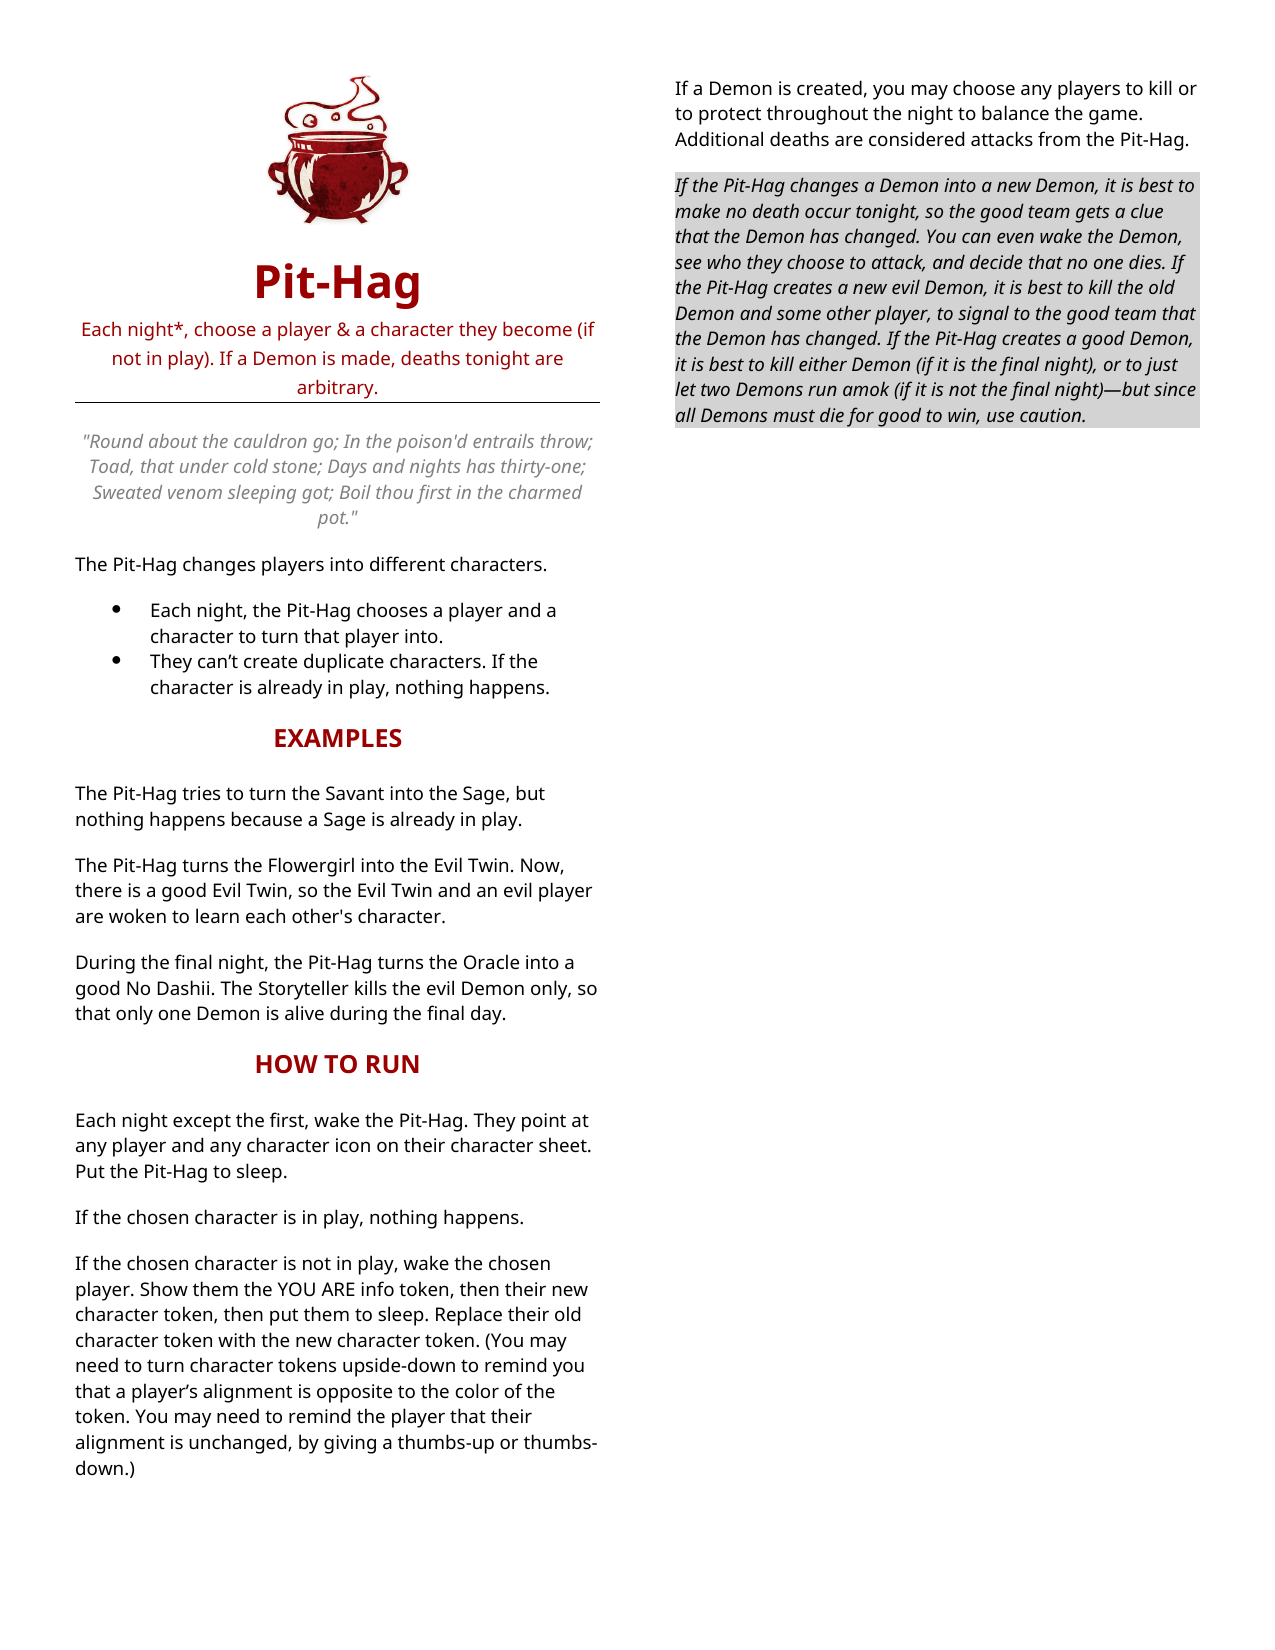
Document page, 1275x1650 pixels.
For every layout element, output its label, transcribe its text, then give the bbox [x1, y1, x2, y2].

text Each night except the first, wake the Pit-Hag. They point at any player and any character icon on their character sheet. Put the Pit-Hag to sleep. [75, 1107, 600, 1183]
list Each night, the Pit-Hag chooses a player and a character to turn that player into. [112, 597, 600, 648]
text Pit-Hag Each night*, choose a player & a character they become (if not in play). If a Demon is made, deaths tonight are arbitrary. [75, 250, 600, 402]
list They can’t create duplicate characters. If the character is already in play, nothing happens. [112, 648, 600, 699]
text If the chosen character is not in play, wake the chosen player. Show them the YOU ARE info token, then their new character token, then put them to sleep. Replace their old character token with the new character token. (You may need to turn character tokens upside-down to remind you that a player’s alignment is opposite to the color of the token. You may need to remind the player that their alignment is unchanged, by giving a thumbs-up or thumbs-down.) [75, 1251, 600, 1480]
text "Round about the cauldron go; In the poison'd entrails throw; Toad, that under cold stone; Days and nights has thirty-one; Sweated venom sleeping got; Boil thou first in the charmed pot." [75, 428, 600, 530]
text During the final night, the Pit-Hag turns the Oracle into a good No Dashii. The Storyteller kills the evil Demon only, so that only one Demon is alive during the final day. [75, 949, 600, 1026]
text EXAMPLES [75, 720, 600, 754]
text The Pit-Hag turns the Flowergirl into the Evil Twin. Now, there is a good Evil Twin, so the Evil Twin and an evil player are woken to learn each other's character. [75, 852, 600, 929]
text If a Demon is created, you may choose any players to kill or to protect throughout the night to balance the game. Additional deaths are considered attacks from the Pit-Hag. [675, 75, 1200, 152]
text The Pit-Hag changes players into different characters. [75, 551, 600, 577]
picture [265, 75, 410, 225]
text HOW TO RUN [75, 1047, 600, 1081]
text If the Pit-Hag changes a Demon into a new Demon, it is best to make no death occur tonight, so the good team gets a clue that the Demon has changed. You can even wake the Demon, see who they choose to attack, and decide that no one dies. If the Pit-Hag creates a new evil Demon, it is best to kill the old Demon and some other player, to signal to the good team that the Demon has changed. If the Pit-Hag creates a good Demon, it is best to kill either Demon (if it is the final night), or to just let two Demons run amok (if it is not the final night)—but since all Demons must die for good to win, use caution. [675, 172, 1200, 428]
text The Pit-Hag tries to turn the Savant into the Sage, but nothing happens because a Sage is already in play. [75, 780, 600, 831]
text If the chosen character is in play, nothing happens. [75, 1204, 600, 1230]
